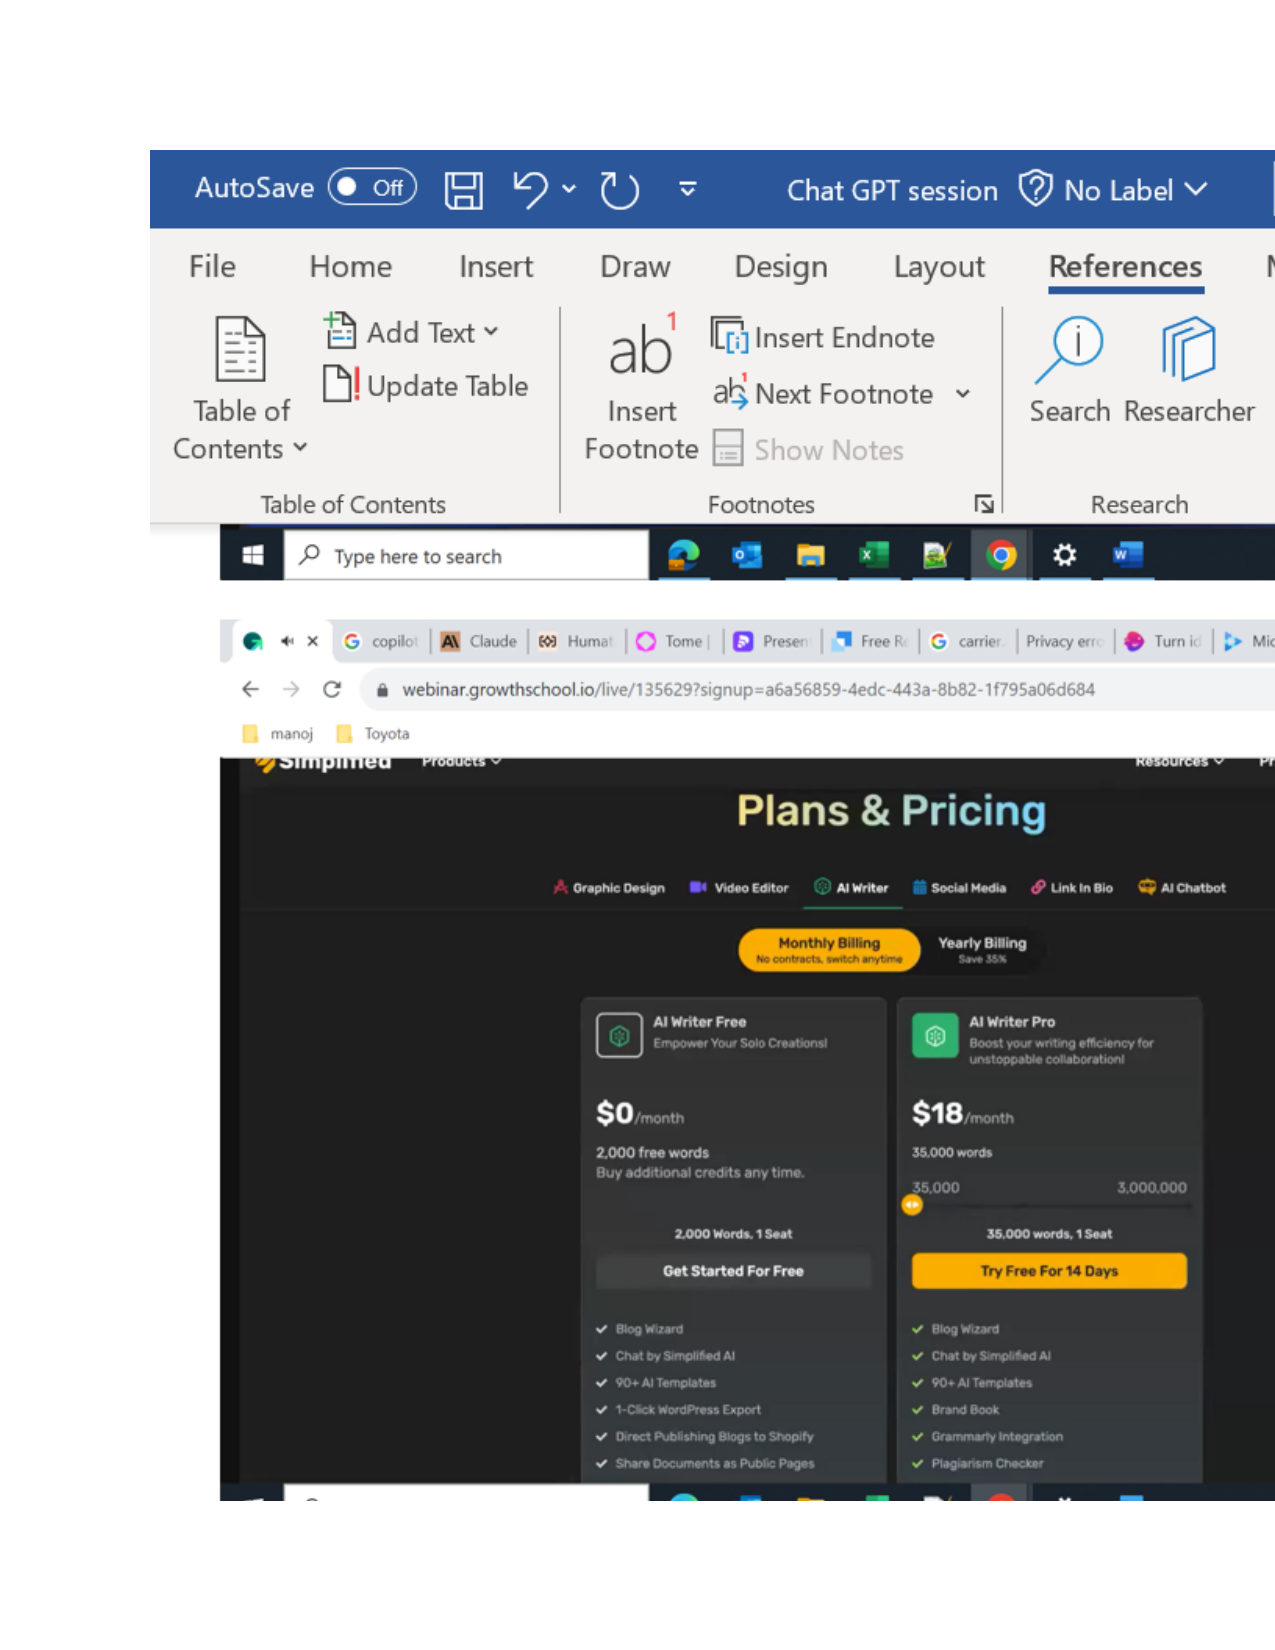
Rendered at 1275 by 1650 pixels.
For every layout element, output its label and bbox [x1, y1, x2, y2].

picture [150, 150, 1275, 1501]
